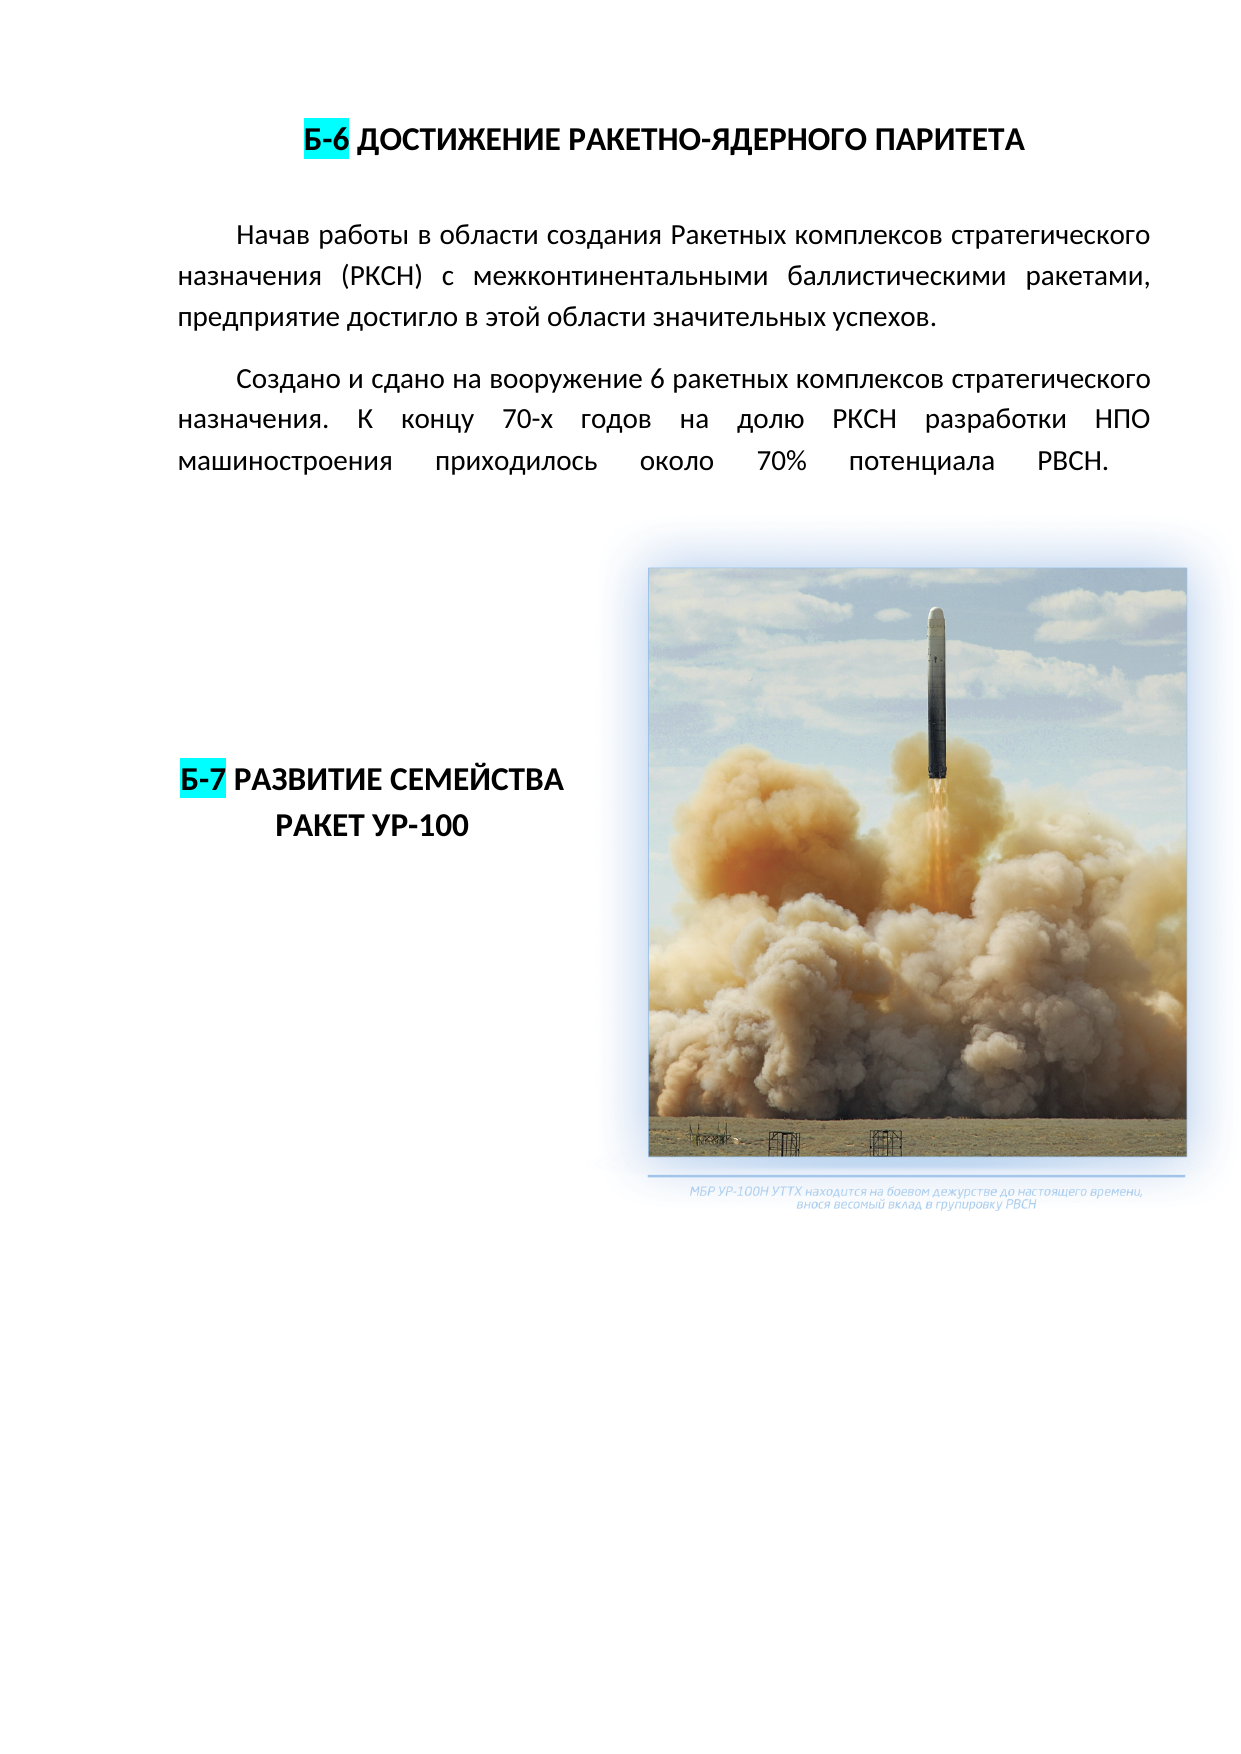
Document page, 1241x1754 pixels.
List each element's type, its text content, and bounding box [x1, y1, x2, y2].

text Б-7 РАЗВИТИЕ СЕМЕЙСТВА РАКЕТ УР-100 [177, 758, 585, 845]
text Начав работы в области создания Ракетных комплексов стратегического назначения (РКСН) с межконтинентальными баллистическими ракетами, предприятие достигло в этой области значительных успехов. [177, 216, 1152, 333]
text Б-6 ДОСТИЖЕНИЕ РАКЕТНО-ЯДЕРНОГО ПАРИТЕТА [177, 118, 1152, 191]
text Создано и сдано на вооружение 6 ракетных комплексов стратегического назначения. К концу 70-х годов на долю РКСН разработки НПО машиностроения приходилось около 70% потенциала РВСН. [177, 360, 1152, 509]
picture [585, 513, 1240, 1211]
